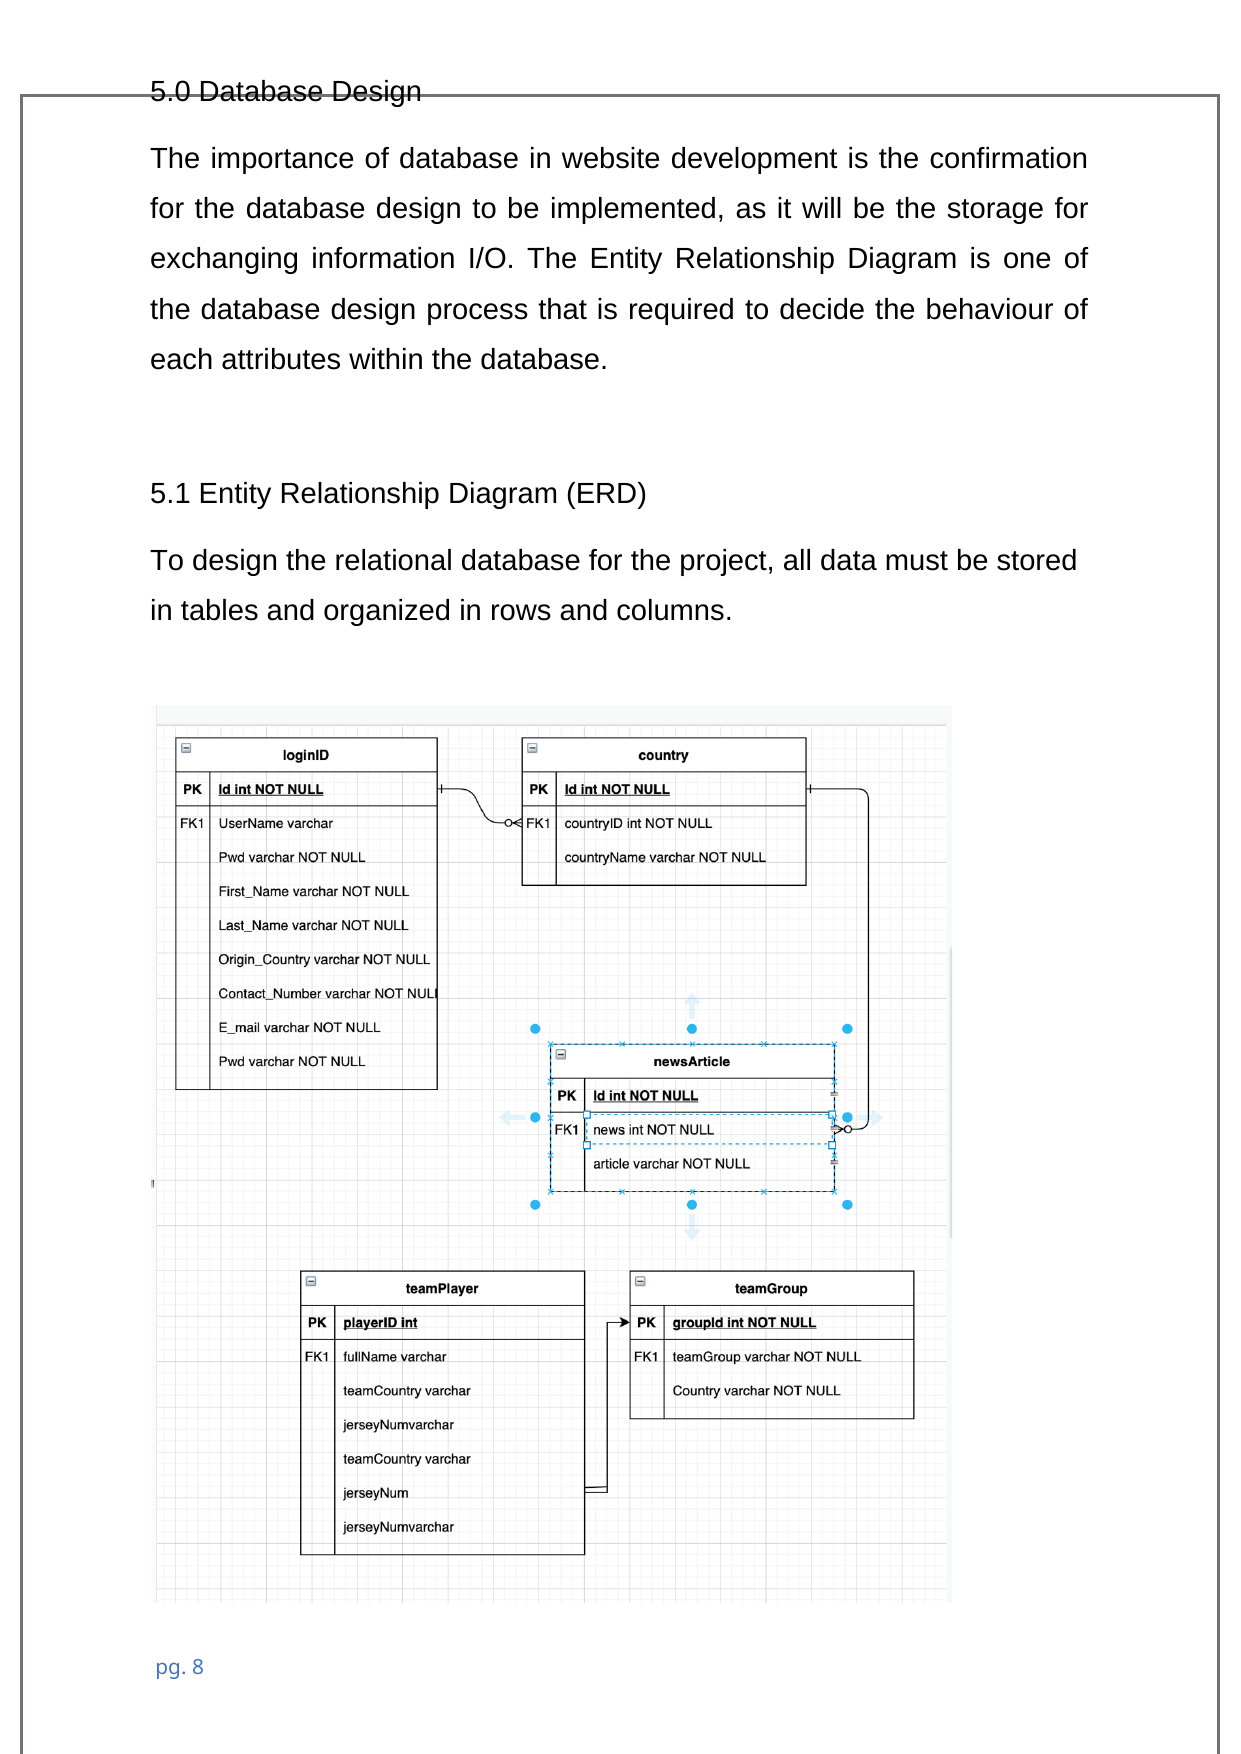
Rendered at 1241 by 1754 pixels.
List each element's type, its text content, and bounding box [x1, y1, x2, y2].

picture [150, 705, 952, 1601]
text The importance of database in website development is the confirmation for the database design to be implemented, as it will be the storage for exchanging information I/O. The Entity Relationship Diagram is one of the database design process that is required to decide the behaviour of each attributes within the database. [150, 141, 1090, 376]
text To design the relational database for the project, all data must be stored in tables and organized in rows and columns. [150, 543, 1090, 627]
text 5.1 Entity Relationship Diagram (ERD) [150, 476, 1090, 509]
text 5.0 Database Design [150, 74, 1090, 107]
